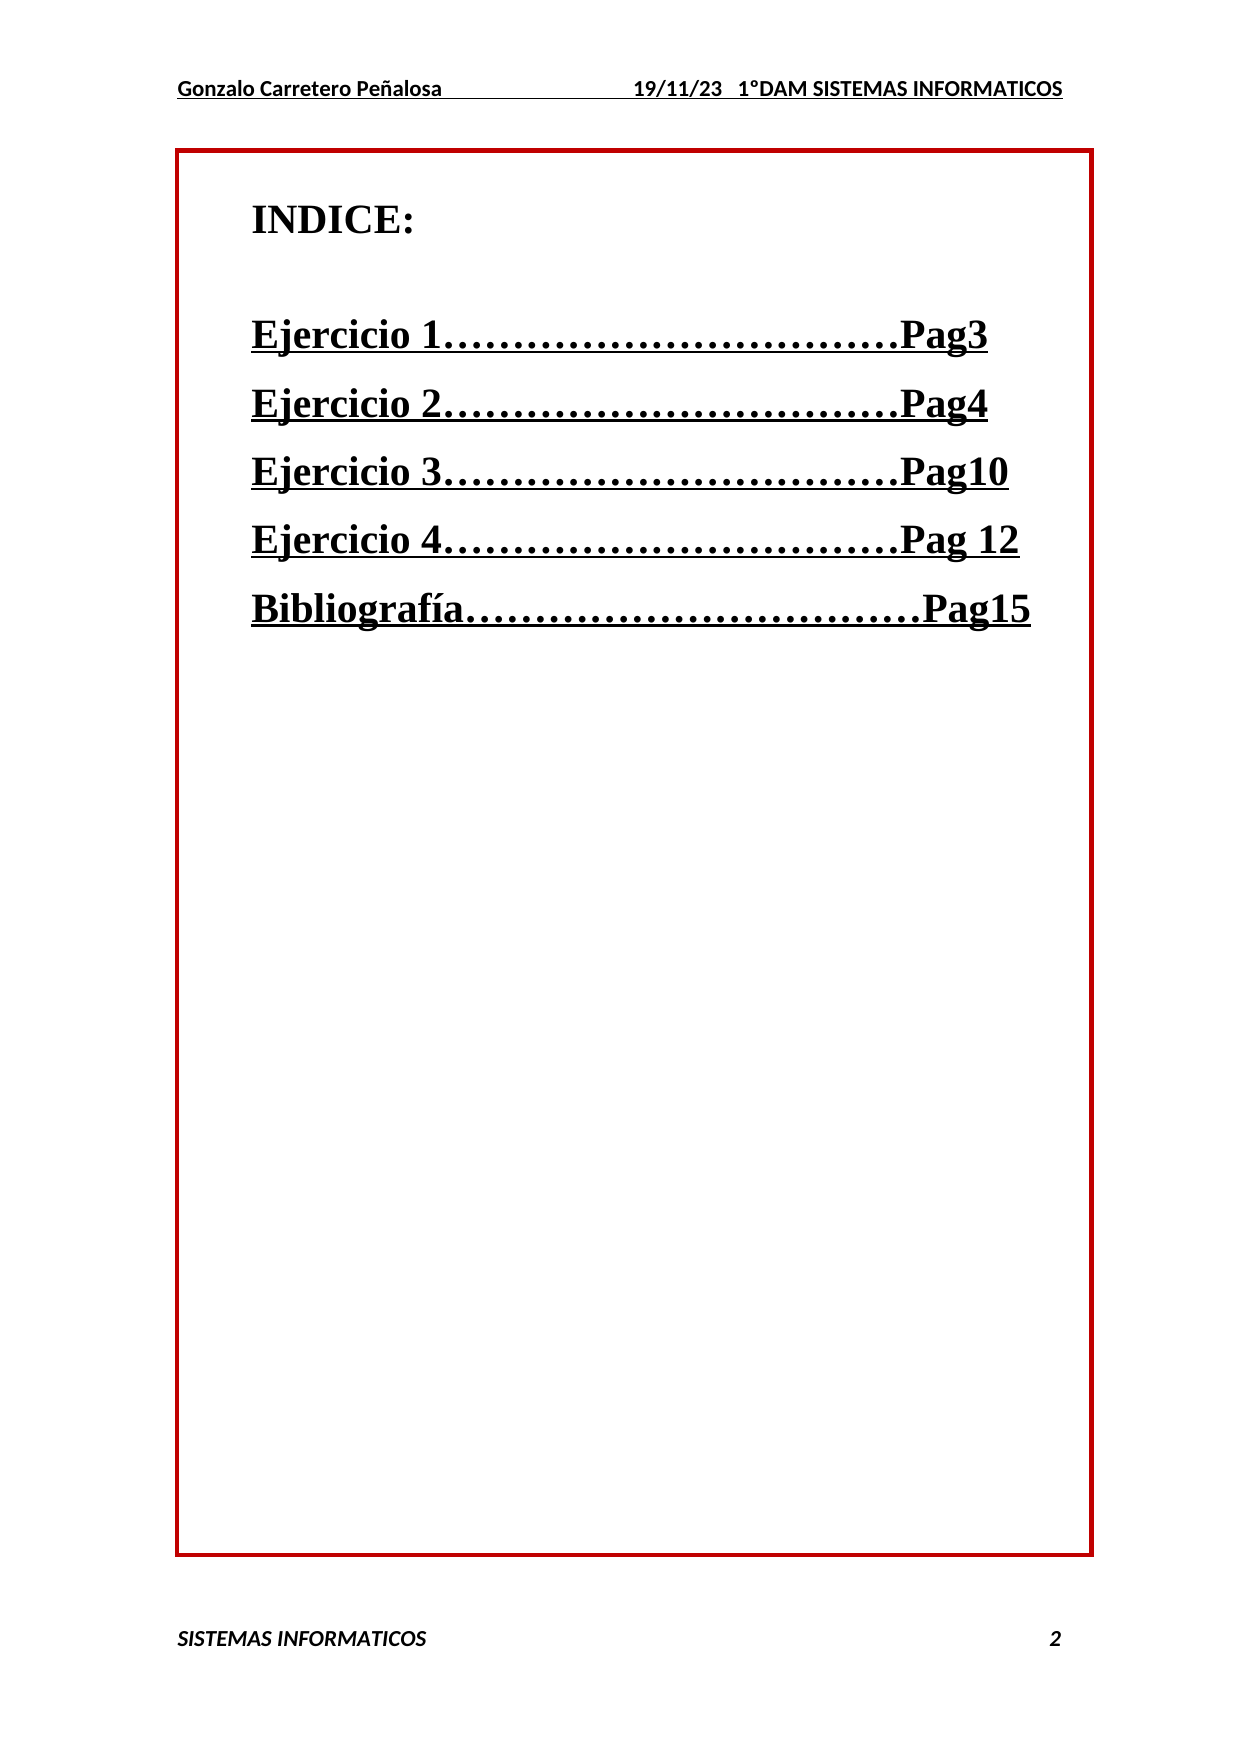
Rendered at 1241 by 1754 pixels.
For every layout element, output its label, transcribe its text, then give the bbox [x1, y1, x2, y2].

text Bibliografía……………………………Pag15 [179, 583, 1063, 631]
text INDICE: [179, 194, 1063, 242]
text Ejercicio 2……………………………Pag4 [179, 378, 1063, 426]
text Ejercicio 4……………………………Pag 12 [179, 515, 1063, 563]
text Ejercicio 3……………………………Pag10 [179, 446, 1063, 494]
text Ejercicio 1……………………………Pag3 [179, 310, 1063, 358]
